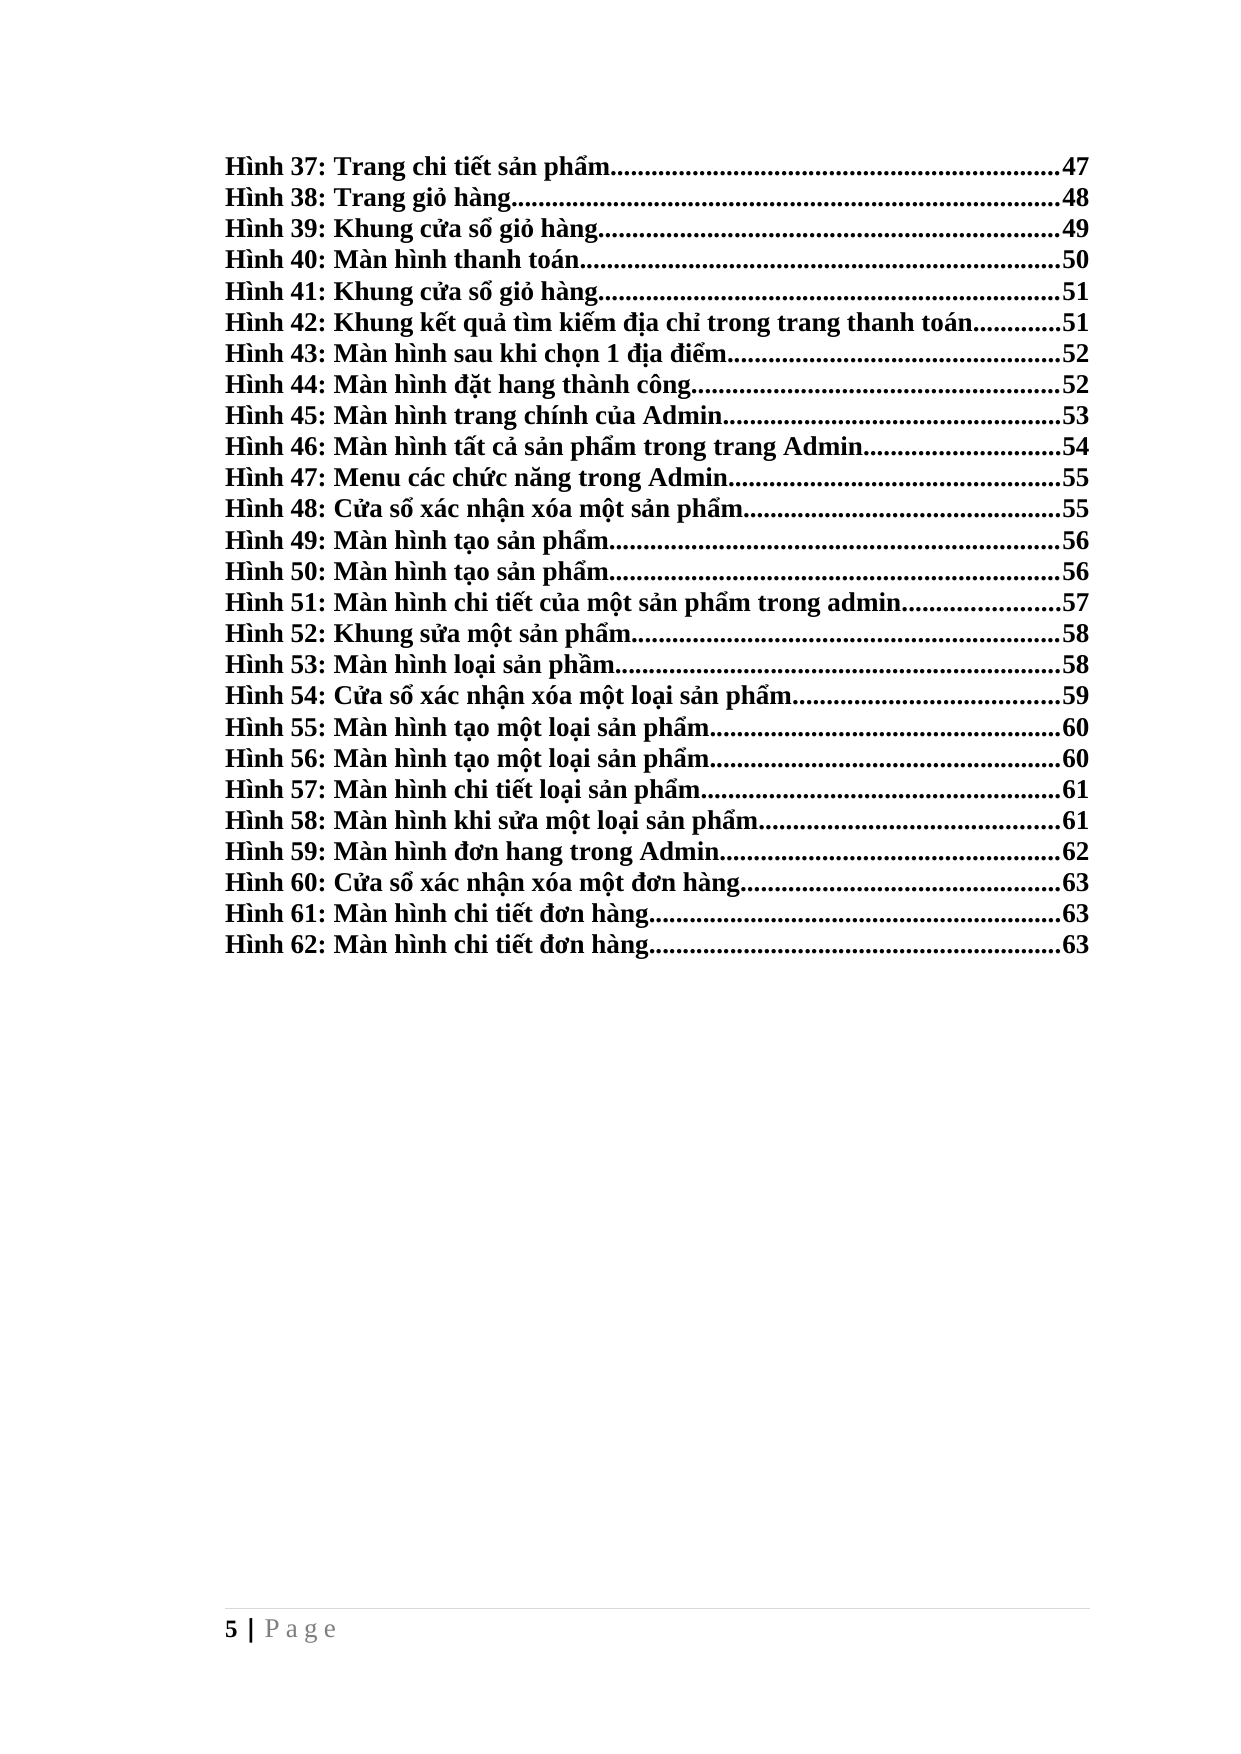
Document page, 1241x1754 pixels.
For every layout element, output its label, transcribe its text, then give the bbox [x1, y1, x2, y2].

text Hình 54: Cửa sổ xác nhận xóa một loại sản phẩm 59 [225, 679, 1090, 711]
text Hình 47: Menu các chức năng trong Admin 55 [225, 461, 1090, 493]
text Hình 55: Màn hình tạo một loại sản phẩm 60 [225, 711, 1090, 742]
text Hình 49: Màn hình tạo sản phẩm 56 [225, 524, 1090, 555]
text Hình 39: Khung cửa sổ giỏ hàng 49 [225, 212, 1090, 243]
text Hình 56: Màn hình tạo một loại sản phẩm 60 [225, 742, 1090, 773]
text Hình 60: Cửa sổ xác nhận xóa một đơn hàng 63 [225, 866, 1090, 897]
text Hình 43: Màn hình sau khi chọn 1 địa điểm 52 [225, 337, 1090, 368]
text Hình 58: Màn hình khi sửa một loại sản phẩm 61 [225, 804, 1090, 835]
text Hình 46: Màn hình tất cả sản phẩm trong trang Admin 54 [225, 430, 1090, 461]
text Hình 40: Màn hình thanh toán 50 [225, 243, 1090, 274]
text Hình 45: Màn hình trang chính của Admin 53 [225, 399, 1090, 430]
text Hình 52: Khung sửa một sản phẩm 58 [225, 617, 1090, 648]
text Hình 53: Màn hình loại sản phầm 58 [225, 648, 1090, 679]
text Hình 61: Màn hình chi tiết đơn hàng 63 [225, 897, 1090, 929]
text Hình 50: Màn hình tạo sản phẩm 56 [225, 555, 1090, 586]
text Hình 51: Màn hình chi tiết của một sản phẩm trong admin 57 [225, 586, 1090, 617]
text Hình 57: Màn hình chi tiết loại sản phẩm 61 [225, 773, 1090, 804]
text Hình 44: Màn hình đặt hang thành công 52 [225, 368, 1090, 399]
text Hình 37: Trang chi tiết sản phẩm 47 [225, 150, 1090, 181]
text Hình 48: Cửa sổ xác nhận xóa một sản phẩm 55 [225, 493, 1090, 524]
text Hình 59: Màn hình đơn hang trong Admin 62 [225, 835, 1090, 866]
text Hình 62: Màn hình chi tiết đơn hàng 63 [225, 929, 1090, 960]
text Hình 41: Khung cửa sổ giỏ hàng 51 [225, 274, 1090, 306]
text Hình 42: Khung kết quả tìm kiếm địa chỉ trong trang thanh toán 51 [225, 306, 1090, 337]
text Hình 38: Trang giỏ hàng 48 [225, 181, 1090, 212]
